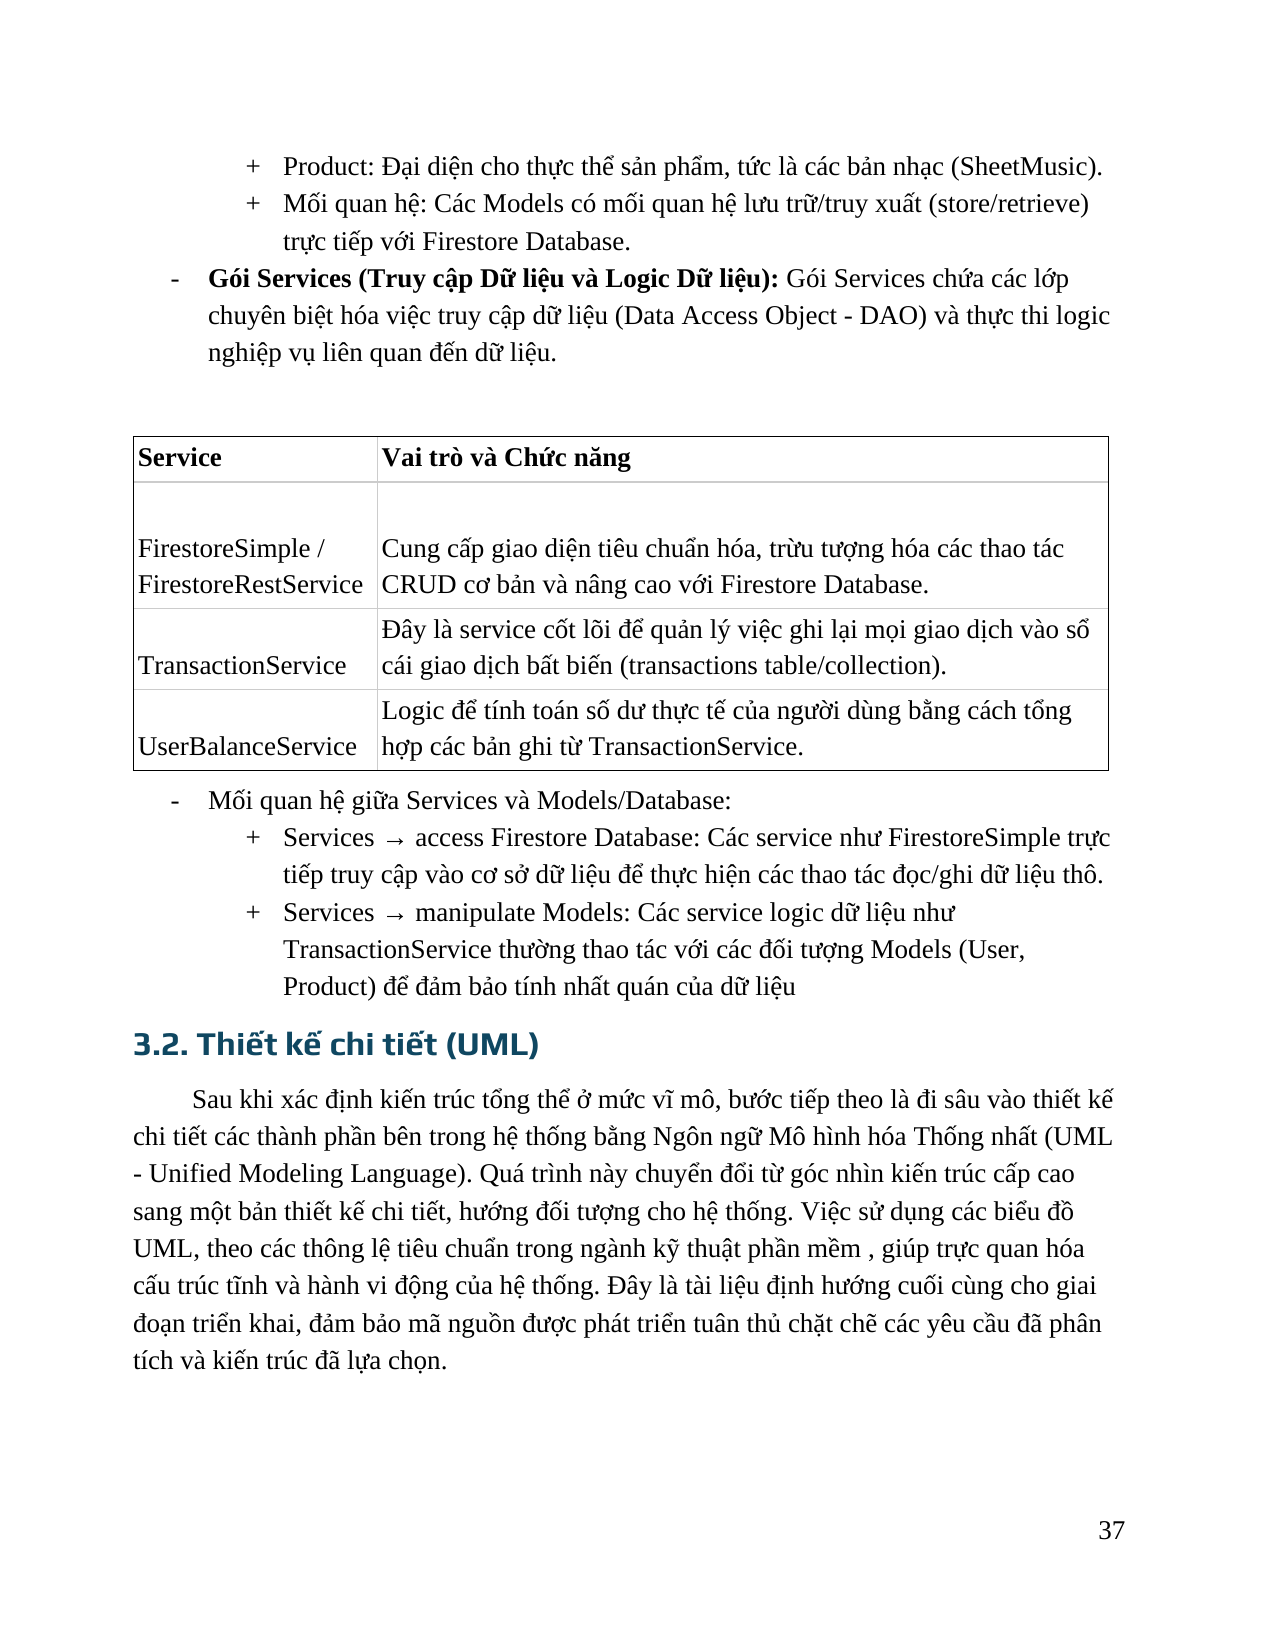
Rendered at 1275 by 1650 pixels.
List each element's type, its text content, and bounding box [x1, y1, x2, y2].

table_header Service [134, 437, 377, 481]
text Sau khi xác định kiến trúc tổng thể ở mức vĩ mô, bước tiếp theo là đi sâu vào thiết kế chi tiết các thành phần bên trong hệ thống bằng Ngôn ngữ Mô hình hóa Thống nhất (UML - Unified Modeling Language). Quá trình này chuyển đổi từ góc nhìn kiến trúc cấp cao sang một bản thiết kế chi tiết, hướng đối tượng cho hệ thống. Việc sử dụng các biểu đồ UML, theo các thông lệ tiêu chuẩn trong ngành kỹ thuật phần mềm , giúp trực quan hóa cấu trúc tĩnh và hành vi động của hệ thống. Đây là tài liệu định hướng cuối cùng cho giai đoạn triển khai, đảm bảo mã nguồn được phát triển tuân thủ chặt chẽ các yêu cầu đã phân tích và kiến trúc đã lựa chọn. [133, 1083, 1125, 1375]
list Services → manipulate Models: Các service logic dữ liệu như TransactionService thường thao tác với các đối tượng Models (User, Product) để đảm bảo tính nhất quán của dữ liệu [245, 896, 1125, 1001]
table_cell UserBalanceService [134, 690, 377, 770]
subtitle 3.2. Thiết kế chi tiết (UML) [133, 1024, 1125, 1063]
list Product: Đại diện cho thực thể sản phẩm, tức là các bản nhạc (SheetMusic). [245, 150, 1125, 181]
table_cell Logic để tính toán số dư thực tế của người dùng bằng cách tổng hợp các bản ghi từ TransactionService. [378, 690, 1108, 770]
table_cell Cung cấp giao diện tiêu chuẩn hóa, trừu tượng hóa các thao tác CRUD cơ bản và nâng cao với Firestore Database. [378, 483, 1108, 608]
table_cell TransactionService [134, 609, 377, 689]
table_header Vai trò và Chức năng [378, 437, 1108, 481]
table_cell FirestoreSimple / FirestoreRestService [134, 483, 377, 608]
list Mối quan hệ giữa Services và Models/Database: [170, 784, 1125, 815]
list Mối quan hệ: Các Models có mối quan hệ lưu trữ/truy xuất (store/retrieve) trực tiếp với Firestore Database. [245, 187, 1125, 256]
list Services → access Firestore Database: Các service như FirestoreSimple trực tiếp truy cập vào cơ sở dữ liệu để thực hiện các thao tác đọc/ghi dữ liệu thô. [245, 821, 1125, 889]
table_cell Đây là service cốt lõi để quản lý việc ghi lại mọi giao dịch vào sổ cái giao dịch bất biến (transactions table/collection). [378, 609, 1108, 689]
list Gói Services (Truy cập Dữ liệu và Logic Dữ liệu): Gói Services chứa các lớp chuyên biệt hóa việc truy cập dữ liệu (Data Access Object - DAO) và thực thi logic nghiệp vụ liên quan đến dữ liệu. [170, 262, 1125, 368]
